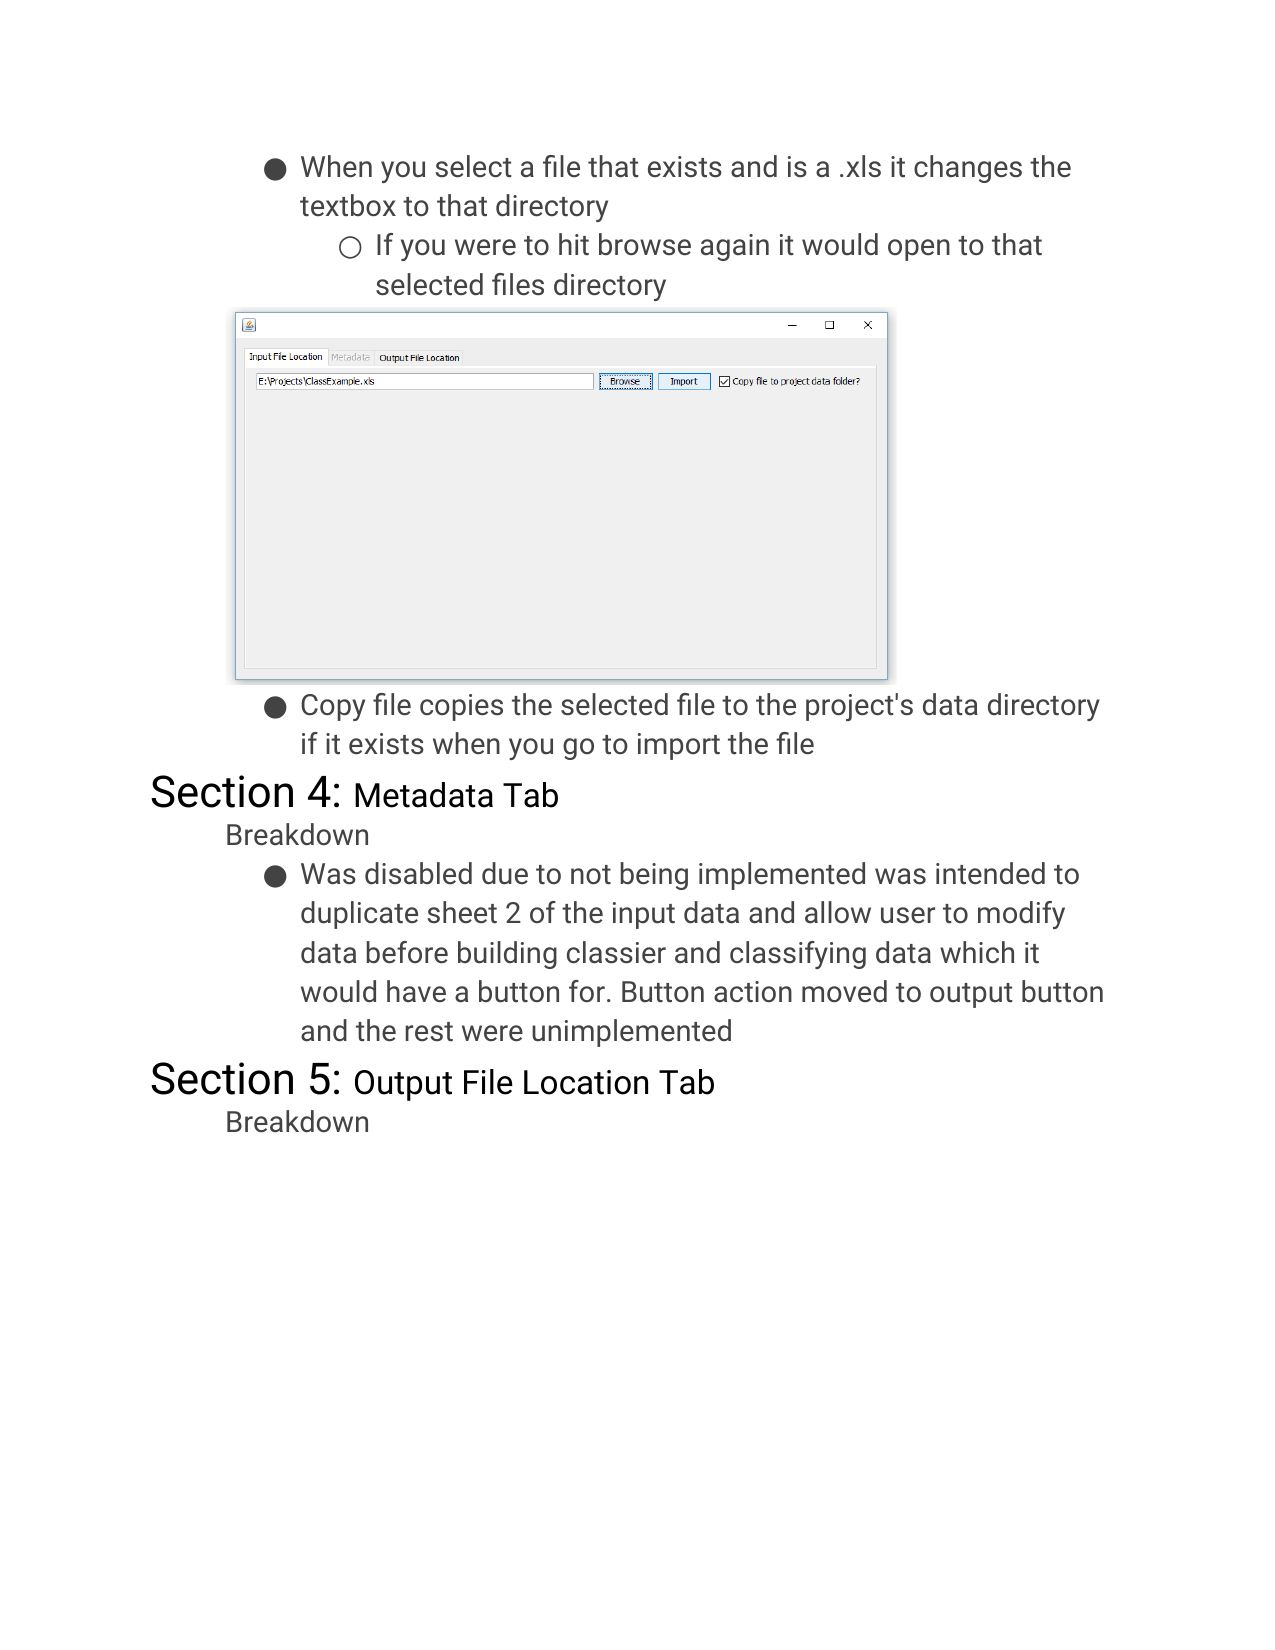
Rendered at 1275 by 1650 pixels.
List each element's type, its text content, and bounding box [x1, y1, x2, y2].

title Section 5: Output File Location Tab [150, 1054, 1125, 1105]
text Breakdown [150, 818, 1125, 852]
list When you select a file that exists and is a .xls it changes the textbox to that directory [262, 150, 1125, 223]
list If you were to hit browse again it would open to that selected files directory [337, 228, 1125, 302]
picture [225, 307, 897, 685]
list Was disabled due to not being implemented was intended to duplicate sheet 2 of the input data and allow user to modify data before building classier and classifying data which it would have a button for. Button action moved to output button and the rest were unimplemented [262, 857, 1125, 1049]
text Breakdown [150, 1105, 1125, 1139]
title Section 4: Metadata Tab [150, 767, 1125, 818]
list Copy file copies the selected file to the project's data directory if it exists when you go to import the file [262, 688, 1125, 762]
